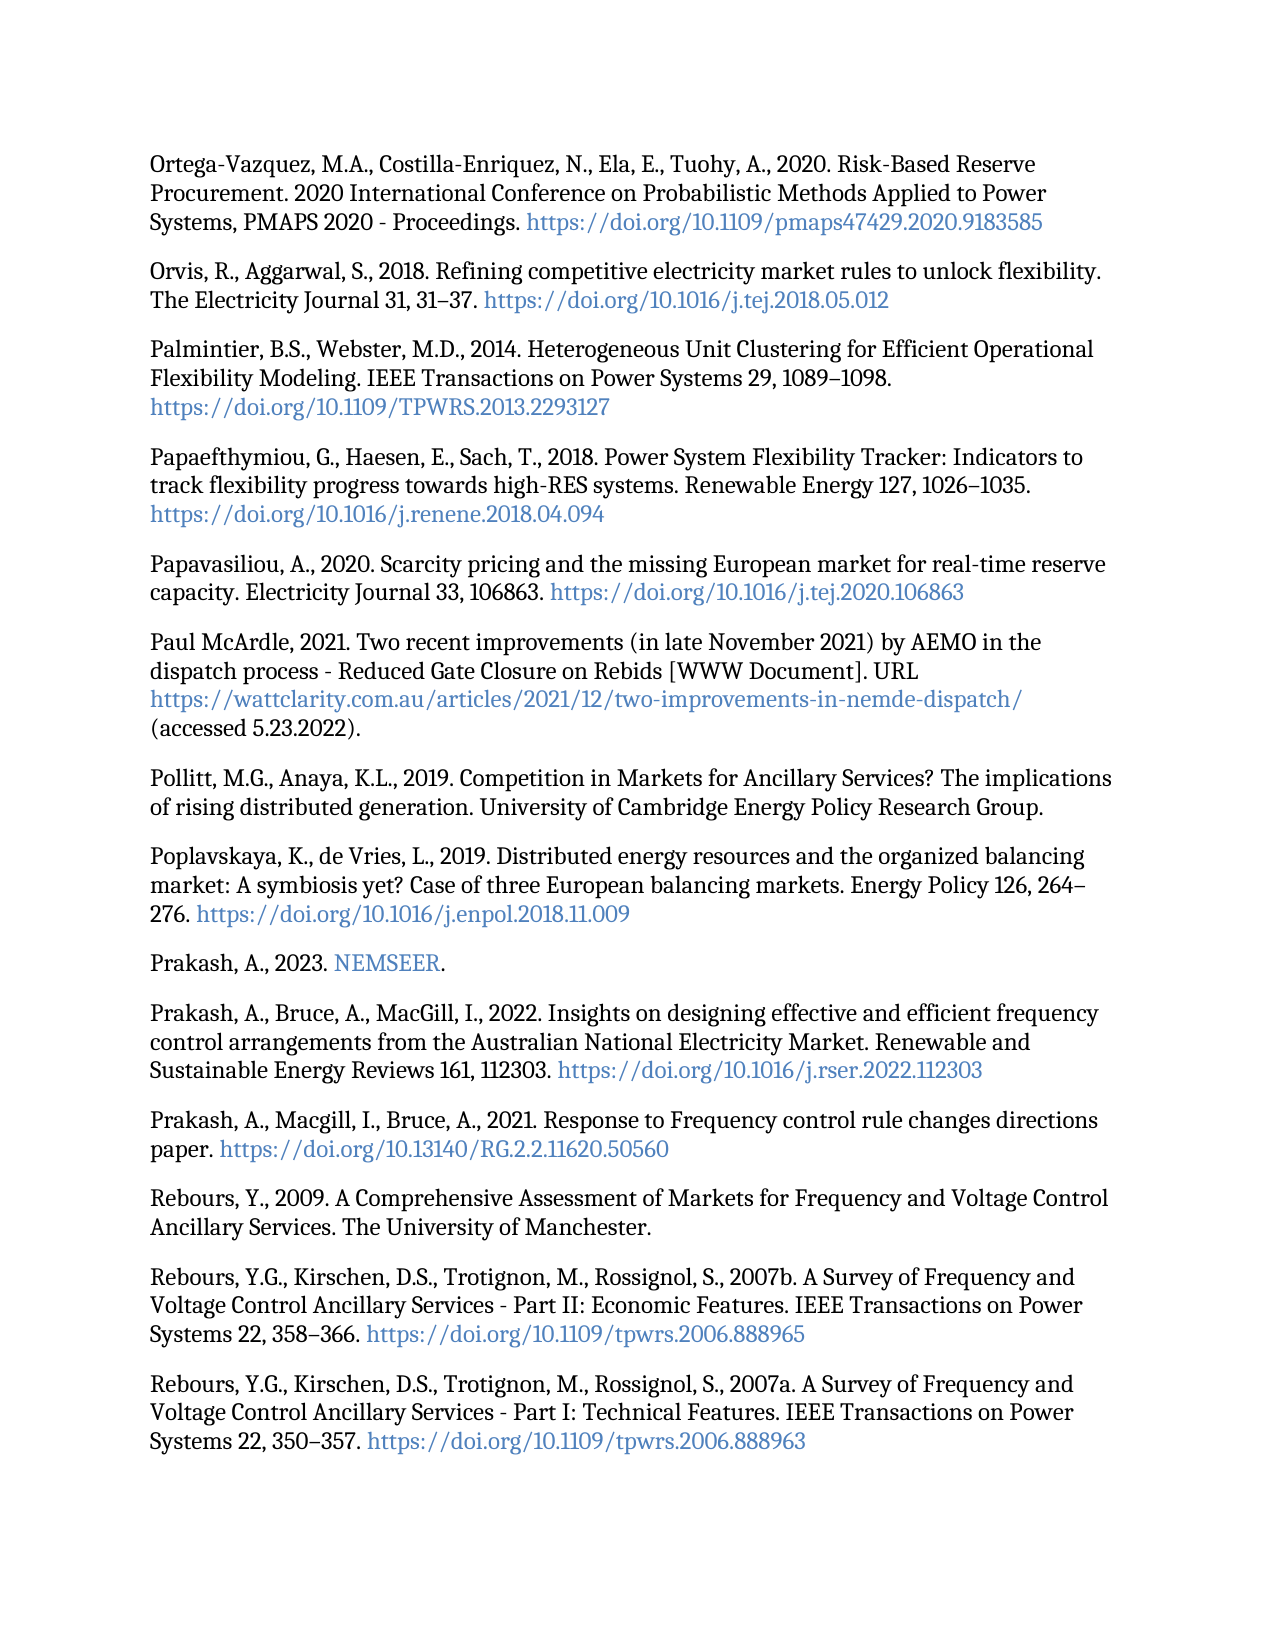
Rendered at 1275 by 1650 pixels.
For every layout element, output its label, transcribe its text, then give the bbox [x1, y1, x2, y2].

text Prakash, A., 2023. NEMSEER. [150, 949, 1125, 978]
text Rebours, Y.G., Kirschen, D.S., Trotignon, M., Rossignol, S., 2007a. A Survey of Frequency and Voltage Control Ancillary Services - Part I: Technical Features. IEEE Transactions on Power Systems 22, 350–357. https://doi.org/10.1109/tpwrs.2006.888963 [150, 1369, 1125, 1456]
text Ortega-Vazquez, M.A., Costilla-Enriquez, N., Ela, E., Tuohy, A., 2020. Risk-Based Reserve Procurement. 2020 International Conference on Probabilistic Methods Applied to Power Systems, PMAPS 2020 - Proceedings. https://doi.org/10.1109/pmaps47429.2020.9183585 [150, 150, 1125, 236]
text Paul McArdle, 2021. Two recent improvements (in late November 2021) by AEMO in the dispatch process - Reduced Gate Closure on Rebids [WWW Document]. URL https://wattclarity.com.au/articles/2021/12/two-improvements-in-nemde-dispatch/ (accessed 5.23.2022). [150, 628, 1125, 743]
text Prakash, A., Macgill, I., Bruce, A., 2021. Response to Frequency control rule changes directions paper. https://doi.org/10.13140/RG.2.2.11620.50560 [150, 1106, 1125, 1163]
text Rebours, Y., 2009. A Comprehensive Assessment of Markets for Frequency and Voltage Control Ancillary Services. The University of Manchester. [150, 1184, 1125, 1242]
text Papavasiliou, A., 2020. Scarcity pricing and the missing European market for real-time reserve capacity. Electricity Journal 33, 106863. https://doi.org/10.1016/j.tej.2020.106863 [150, 549, 1125, 607]
text Palmintier, B.S., Webster, M.D., 2014. Heterogeneous Unit Clustering for Efficient Operational Flexibility Modeling. IEEE Transactions on Power Systems 29, 1089–1098. https://doi.org/10.1109/TPWRS.2013.2293127 [150, 335, 1125, 422]
text Papaefthymiou, G., Haesen, E., Sach, T., 2018. Power System Flexibility Tracker: Indicators to track flexibility progress towards high-RES systems. Renewable Energy 127, 1026–1035. https://doi.org/10.1016/j.renene.2018.04.094 [150, 442, 1125, 529]
text Prakash, A., Bruce, A., MacGill, I., 2022. Insights on designing effective and efficient frequency control arrangements from the Australian National Electricity Market. Renewable and Sustainable Energy Reviews 161, 112303. https://doi.org/10.1016/j.rser.2022.112303 [150, 999, 1125, 1085]
text Orvis, R., Aggarwal, S., 2018. Refining competitive electricity market rules to unlock flexibility. The Electricity Journal 31, 31–37. https://doi.org/10.1016/j.tej.2018.05.012 [150, 257, 1125, 314]
text Rebours, Y.G., Kirschen, D.S., Trotignon, M., Rossignol, S., 2007b. A Survey of Frequency and Voltage Control Ancillary Services - Part II: Economic Features. IEEE Transactions on Power Systems 22, 358–366. https://doi.org/10.1109/tpwrs.2006.888965 [150, 1262, 1125, 1349]
text Poplavskaya, K., de Vries, L., 2019. Distributed energy resources and the organized balancing market: A symbiosis yet? Case of three European balancing markets. Energy Policy 126, 264–276. https://doi.org/10.1016/j.enpol.2018.11.009 [150, 842, 1125, 928]
text Pollitt, M.G., Anaya, K.L., 2019. Competition in Markets for Ancillary Services? The implications of rising distributed generation. University of Cambridge Energy Policy Research Group. [150, 764, 1125, 821]
